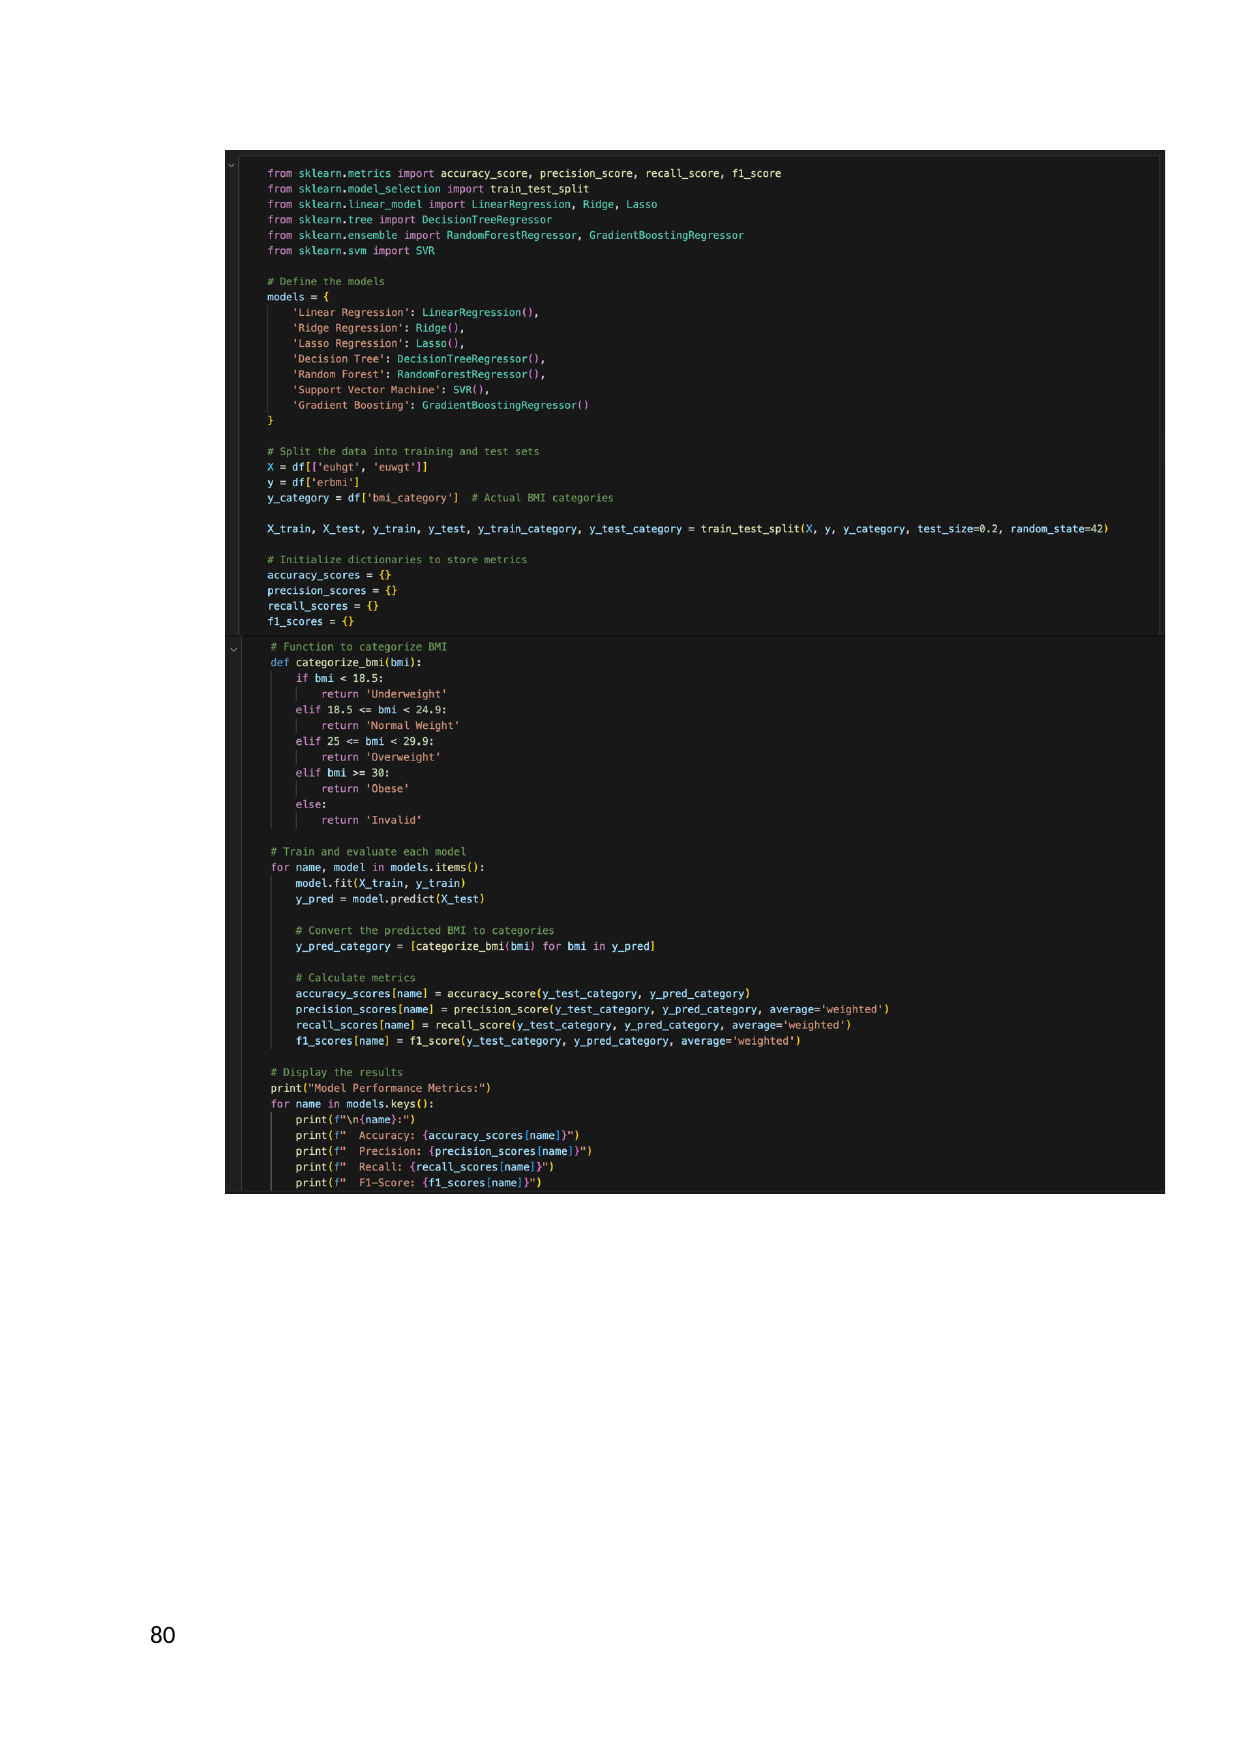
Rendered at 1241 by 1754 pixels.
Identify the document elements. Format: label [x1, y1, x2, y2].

picture [225, 150, 1166, 1194]
